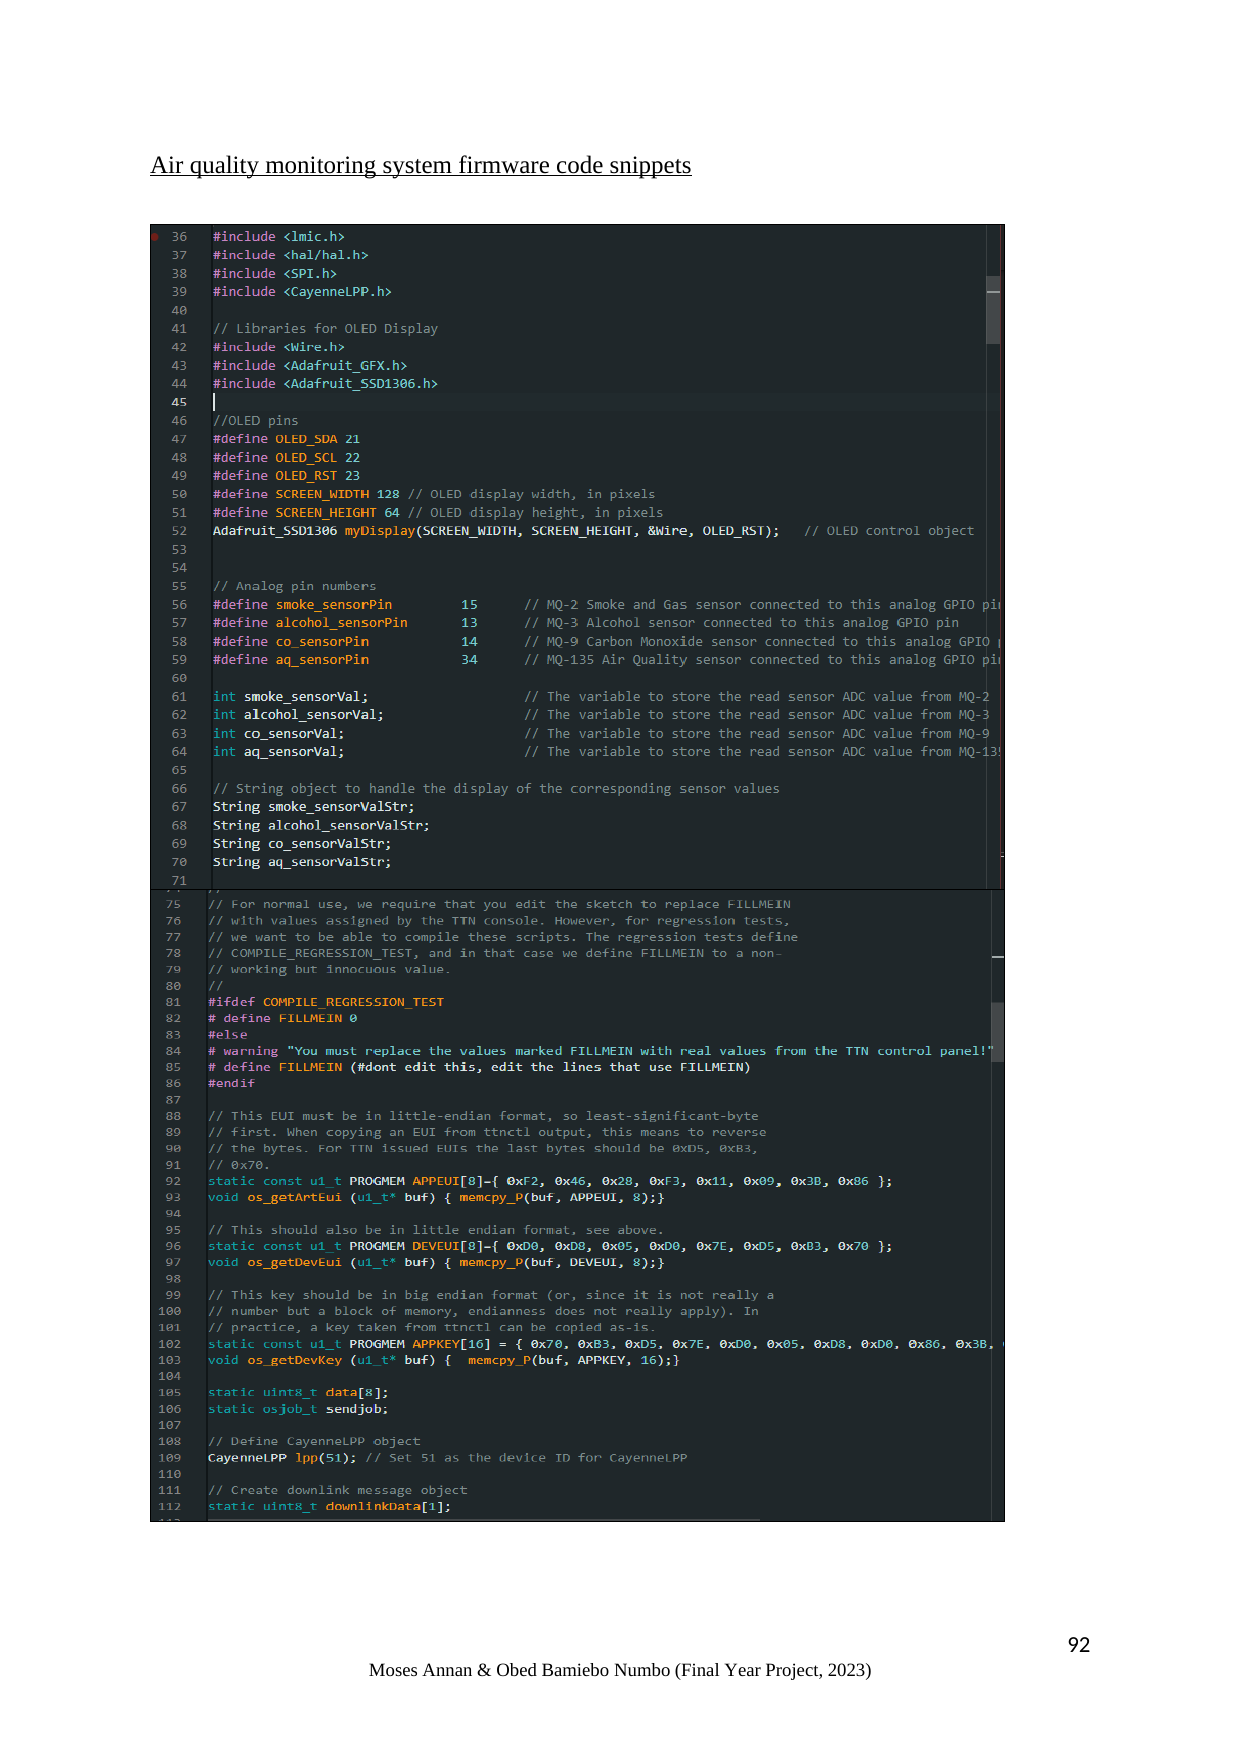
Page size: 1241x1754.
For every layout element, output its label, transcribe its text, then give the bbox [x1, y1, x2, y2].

picture [151, 890, 1004, 1521]
picture [151, 225, 1004, 889]
text Air quality monitoring system firmware code snippets [150, 150, 1090, 179]
